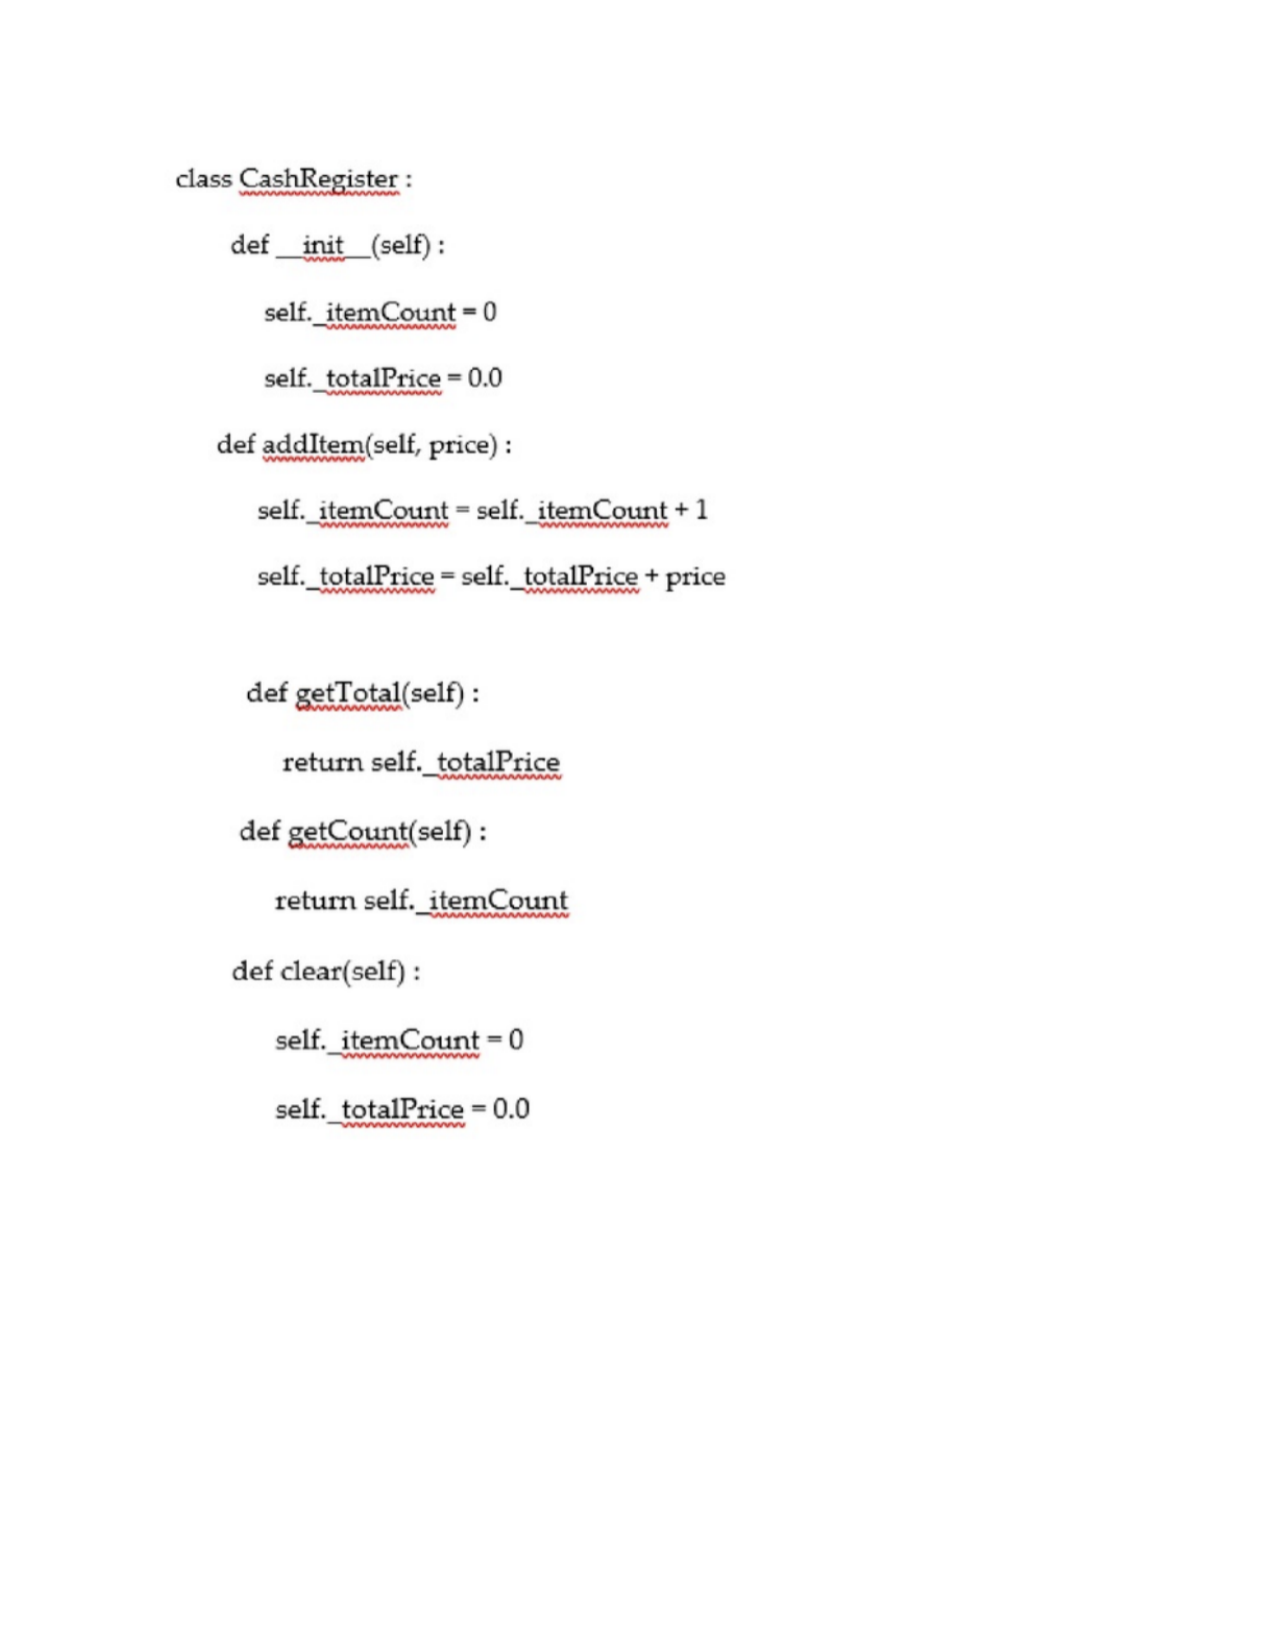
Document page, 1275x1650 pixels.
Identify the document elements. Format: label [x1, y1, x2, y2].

picture [150, 150, 1074, 1250]
